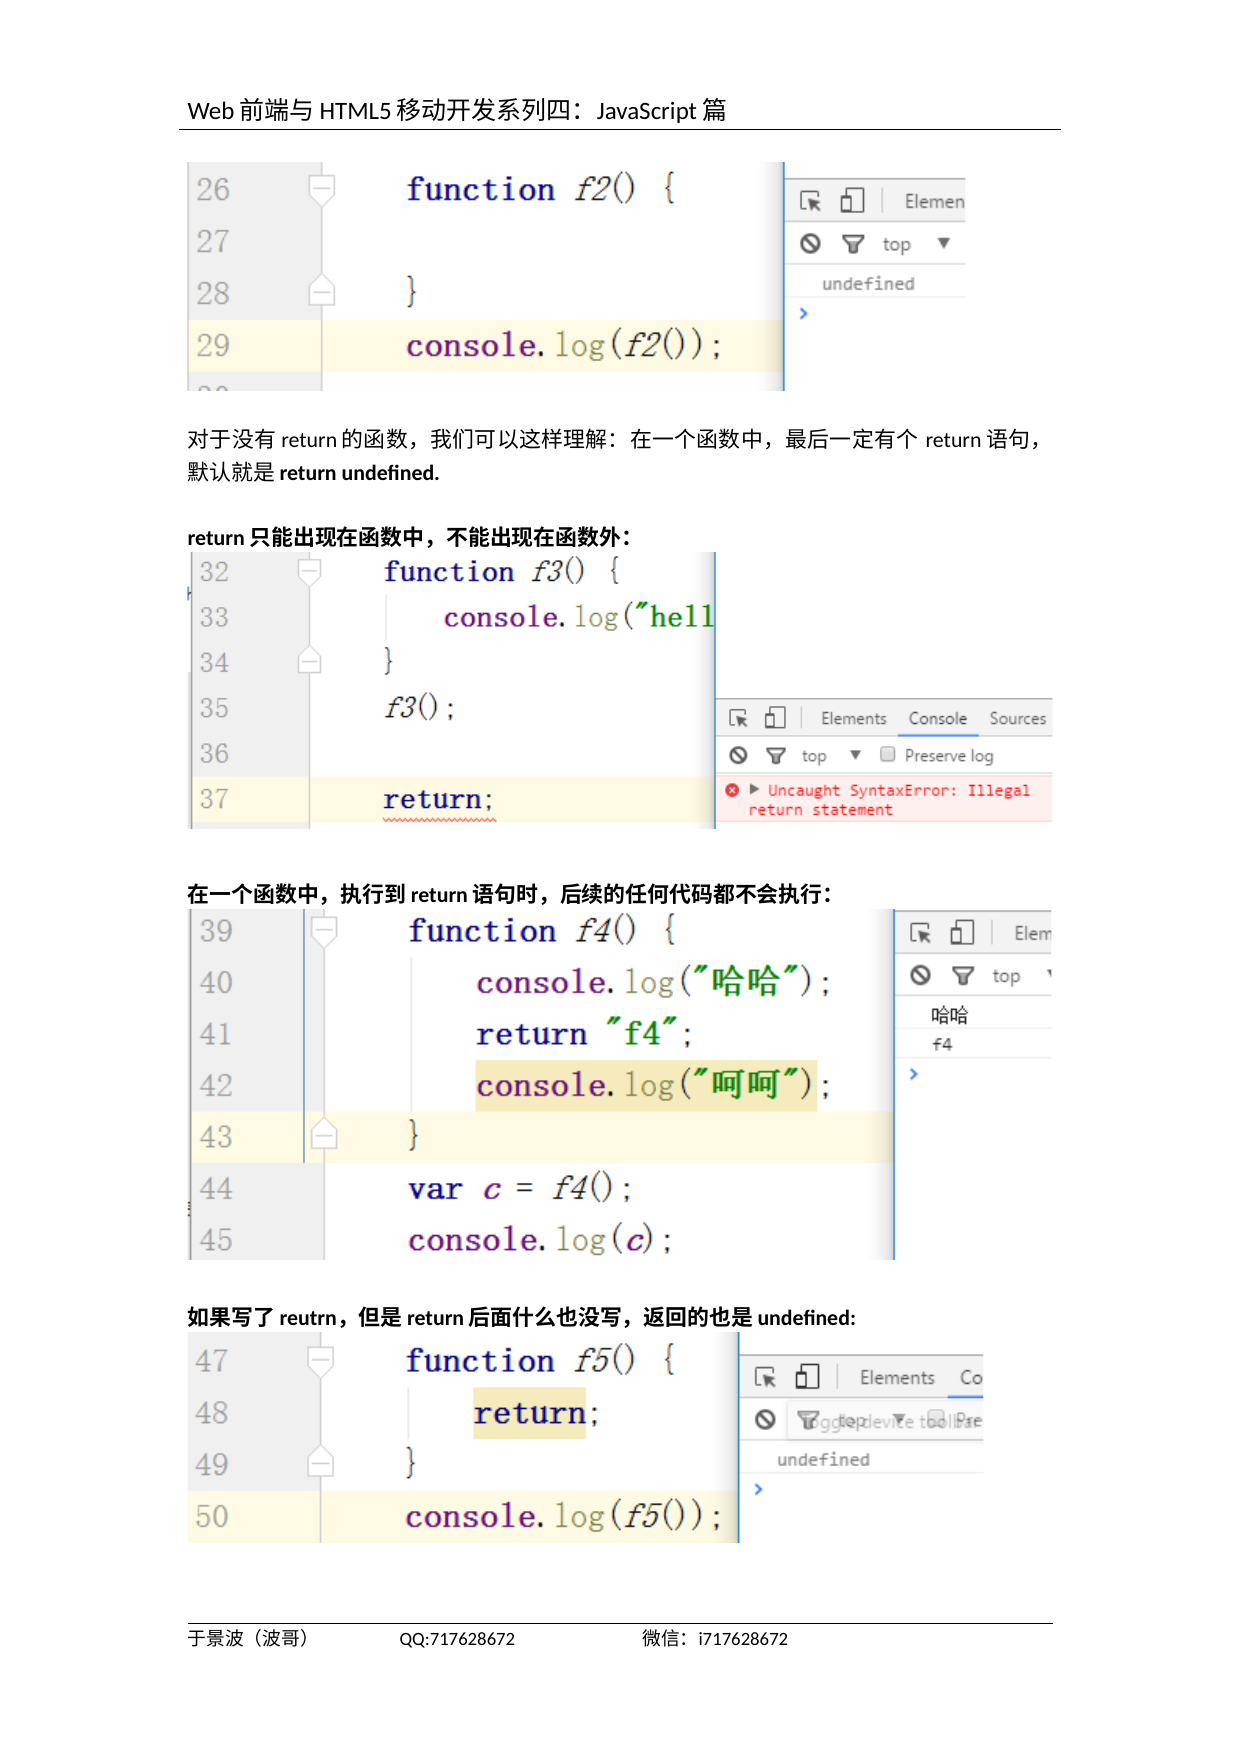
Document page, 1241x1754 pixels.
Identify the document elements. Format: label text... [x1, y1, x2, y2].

text return只能出现在函数中，不能出现在函数外： [187, 519, 1053, 552]
text 如果写了reutrn，但是return后面什么也没写，返回的也是undefined: [187, 1299, 1053, 1332]
text 在一个函数中，执行到return语句时，后续的任何代码都不会执行： [187, 877, 1053, 909]
picture [187, 1332, 984, 1543]
picture [187, 909, 1052, 1260]
picture [187, 162, 966, 391]
text 对于没有return的函数，我们可以这样理解：在一个函数中，最后一定有个return语句， 默认就是return undefined. [187, 422, 1053, 487]
picture [187, 552, 1053, 829]
